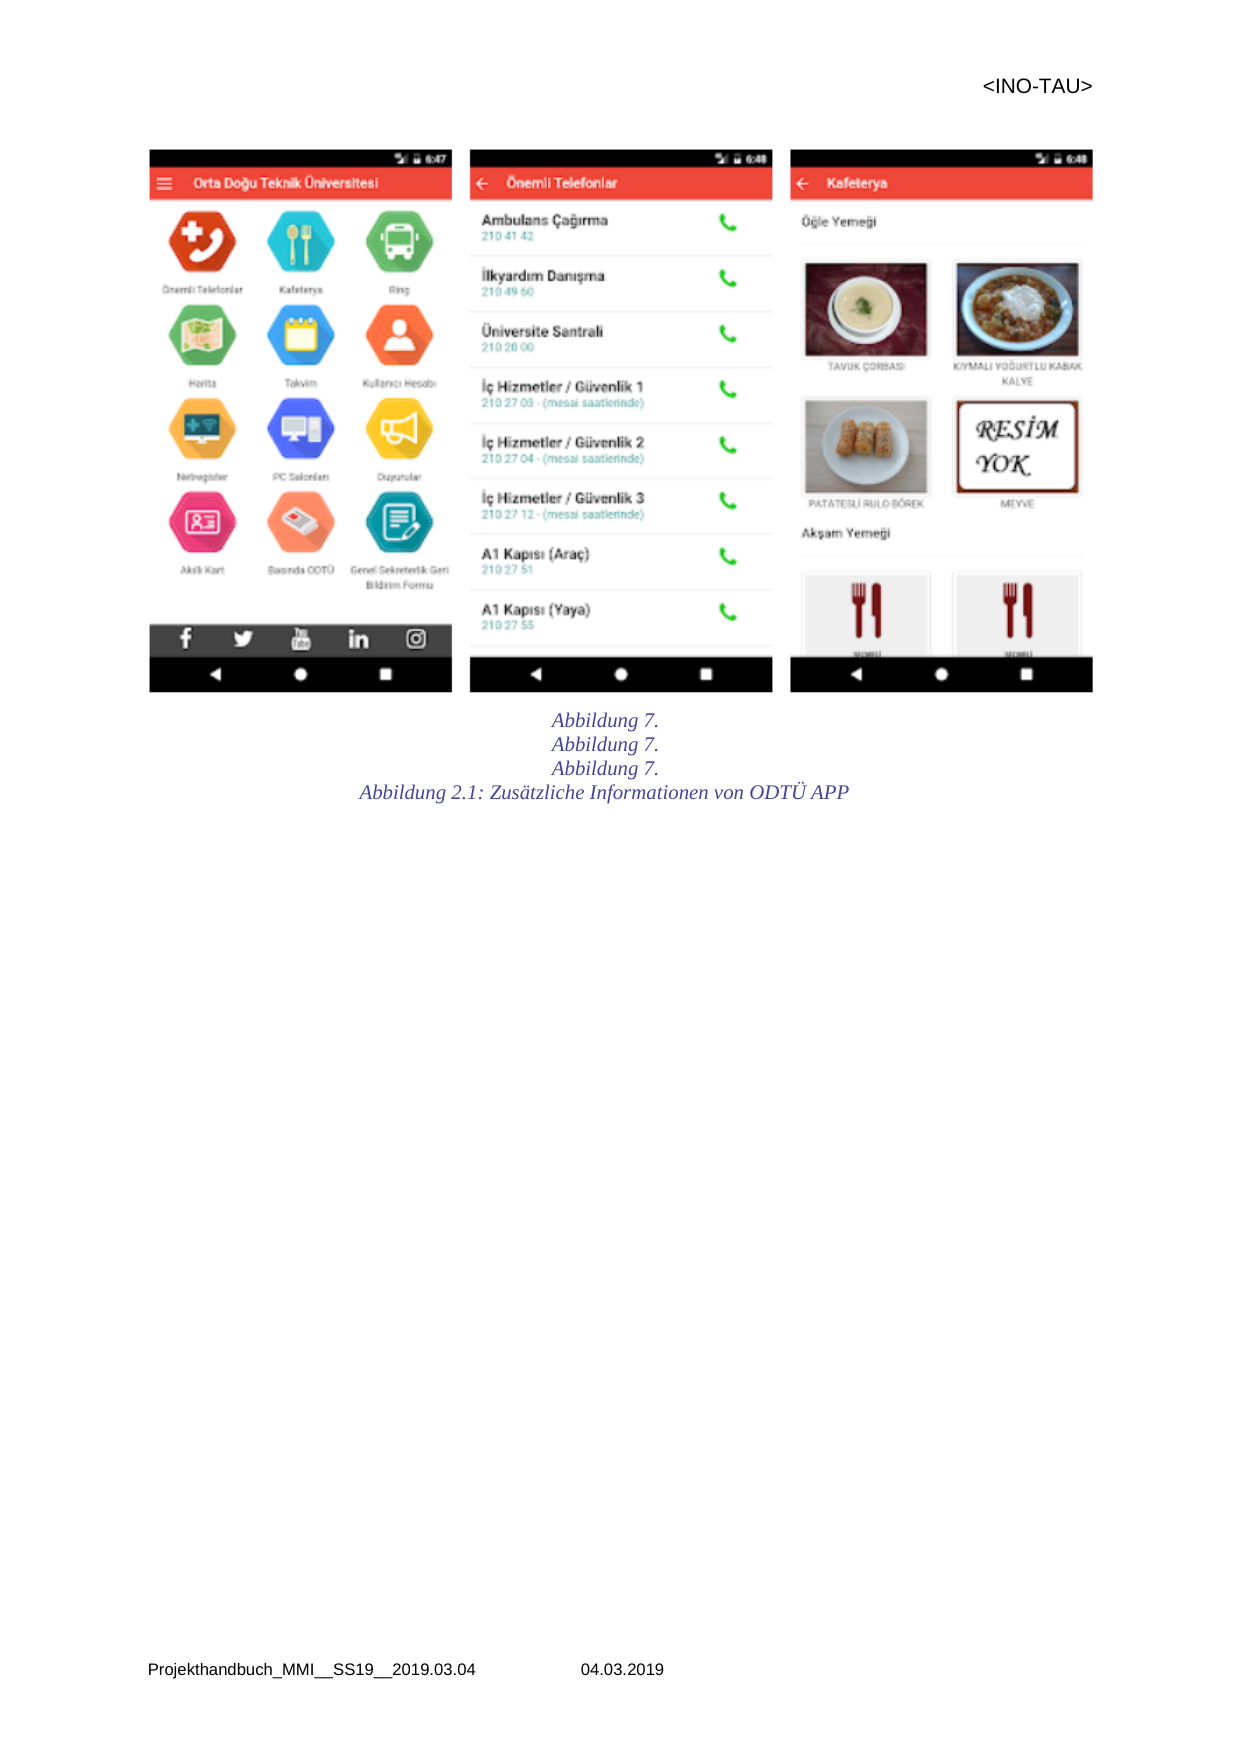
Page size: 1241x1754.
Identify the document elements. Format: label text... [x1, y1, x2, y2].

text Abbildung 2.1: Zusätzliche Informationen von ODTÜ APP [148, 780, 1063, 804]
picture [147, 147, 1093, 698]
text Abbildung 7. [148, 707, 1063, 732]
text Abbildung 7. [148, 732, 1063, 756]
text Abbildung 7. [148, 756, 1063, 780]
